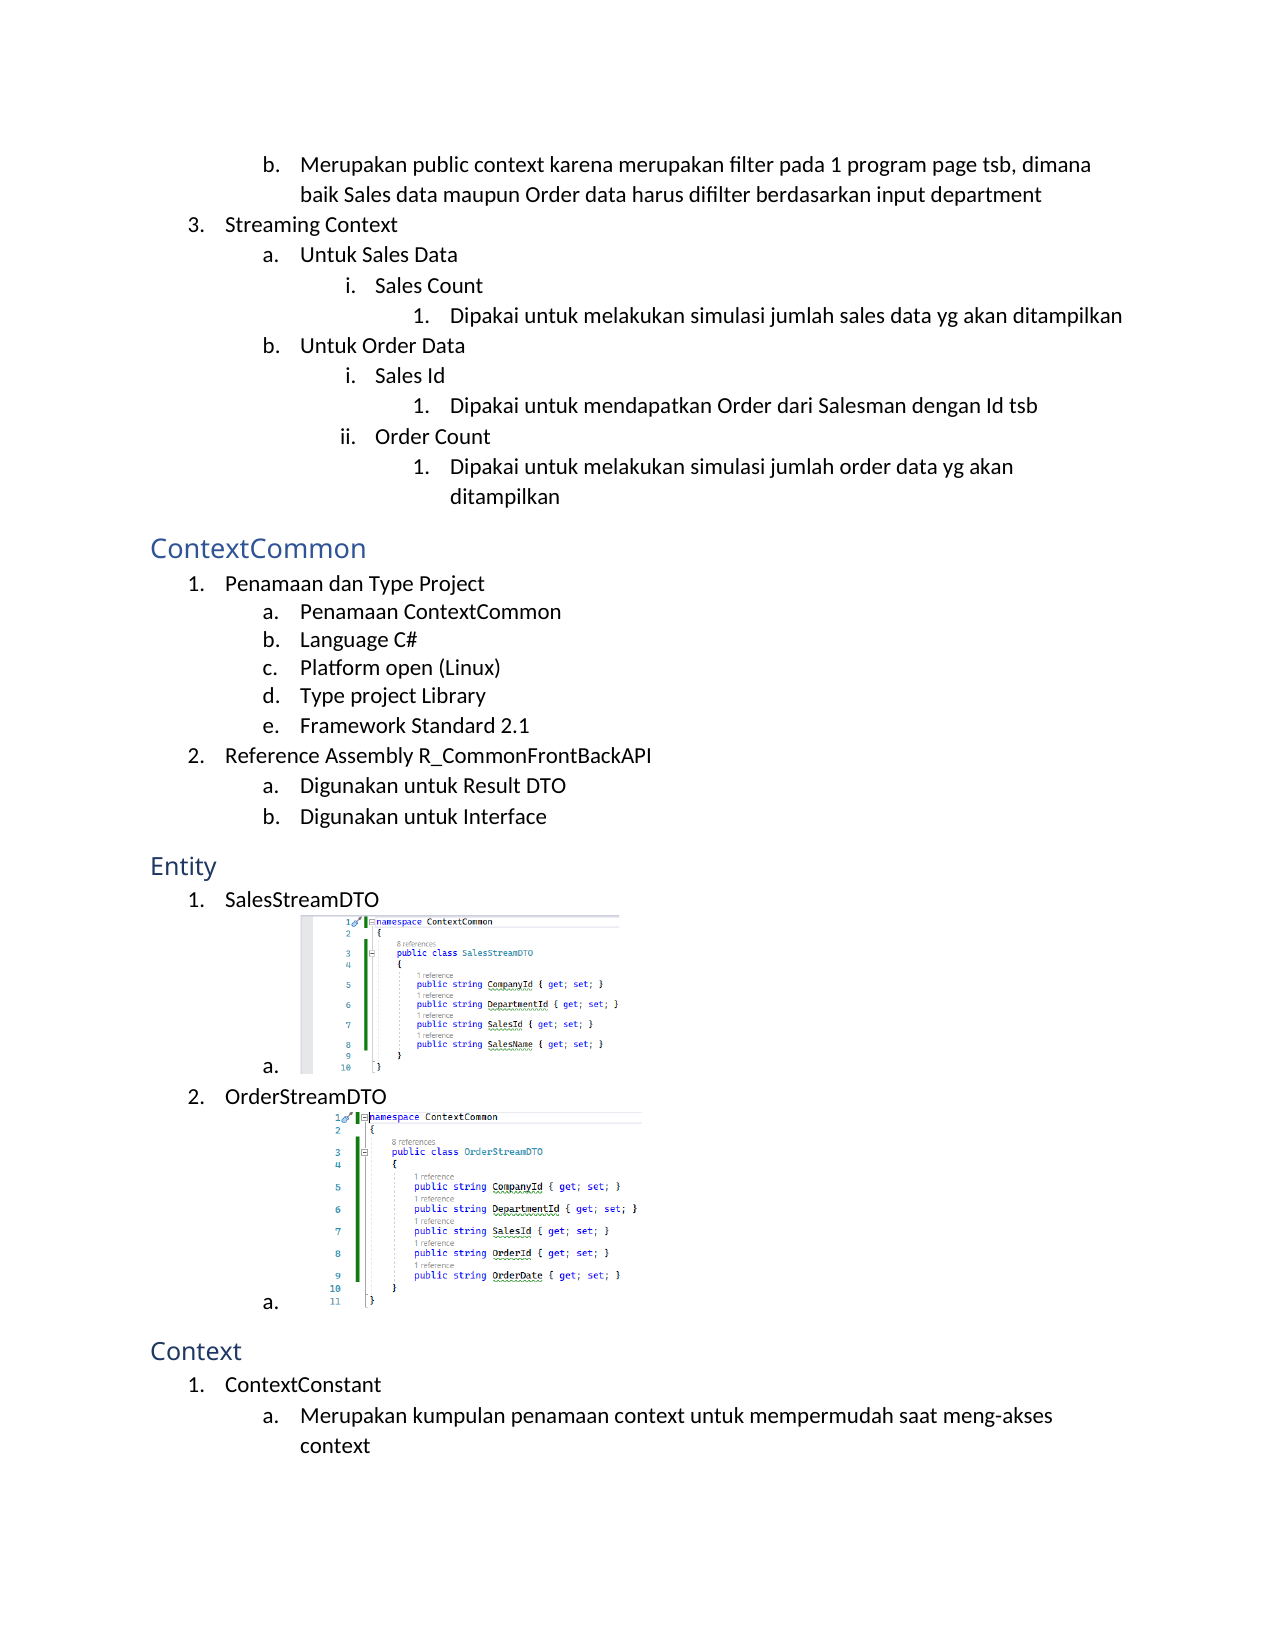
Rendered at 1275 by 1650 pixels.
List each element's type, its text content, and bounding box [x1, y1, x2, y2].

list Sales Count [356, 271, 1125, 299]
list OrderStreamDTO [187, 1082, 1125, 1110]
list Digunakan untuk Interface [262, 802, 1125, 830]
subtitle ContextCommon [150, 529, 1125, 566]
list Dipakai untuk mendapatkan Order dari Salesman dengan Id tsb [412, 392, 1125, 420]
list Digunakan untuk Result DTO [262, 772, 1125, 800]
subtitle Context [150, 1334, 1125, 1368]
list Language C# [262, 625, 1125, 653]
list Merupakan kumpulan penamaan context untuk mempermudah saat meng-akses context [262, 1401, 1125, 1459]
list Sales Id [356, 361, 1125, 389]
picture [300, 915, 620, 1074]
list SalesStreamDTO [187, 886, 1125, 913]
list Streaming Context [187, 210, 1125, 238]
list Order Count [356, 422, 1125, 450]
list Dipakai untuk melakukan simulasi jumlah sales data yg akan ditampilkan [412, 301, 1125, 329]
list Untuk Sales Data [262, 241, 1125, 269]
list Penamaan ContextCommon [262, 597, 1125, 625]
list Penamaan dan Type Project [187, 569, 1125, 597]
list Dipakai untuk melakukan simulasi jumlah order data yg akan ditampilkan [412, 452, 1125, 510]
list Merupakan public context karena merupakan filter pada 1 program page tsb, dimana baik Sales data maupun Order data harus difilter berdasarkan input department [262, 150, 1125, 208]
list Reference Assembly R_CommonFrontBackAPI [187, 741, 1125, 769]
list ContextConstant [187, 1371, 1125, 1398]
list Type project Library [262, 681, 1125, 709]
list Platform open (Linux) [262, 653, 1125, 681]
picture [300, 1112, 642, 1310]
list Untuk Order Data [262, 331, 1125, 359]
list Framework Standard 2.1 [262, 711, 1125, 739]
subtitle Entity [150, 849, 1125, 883]
